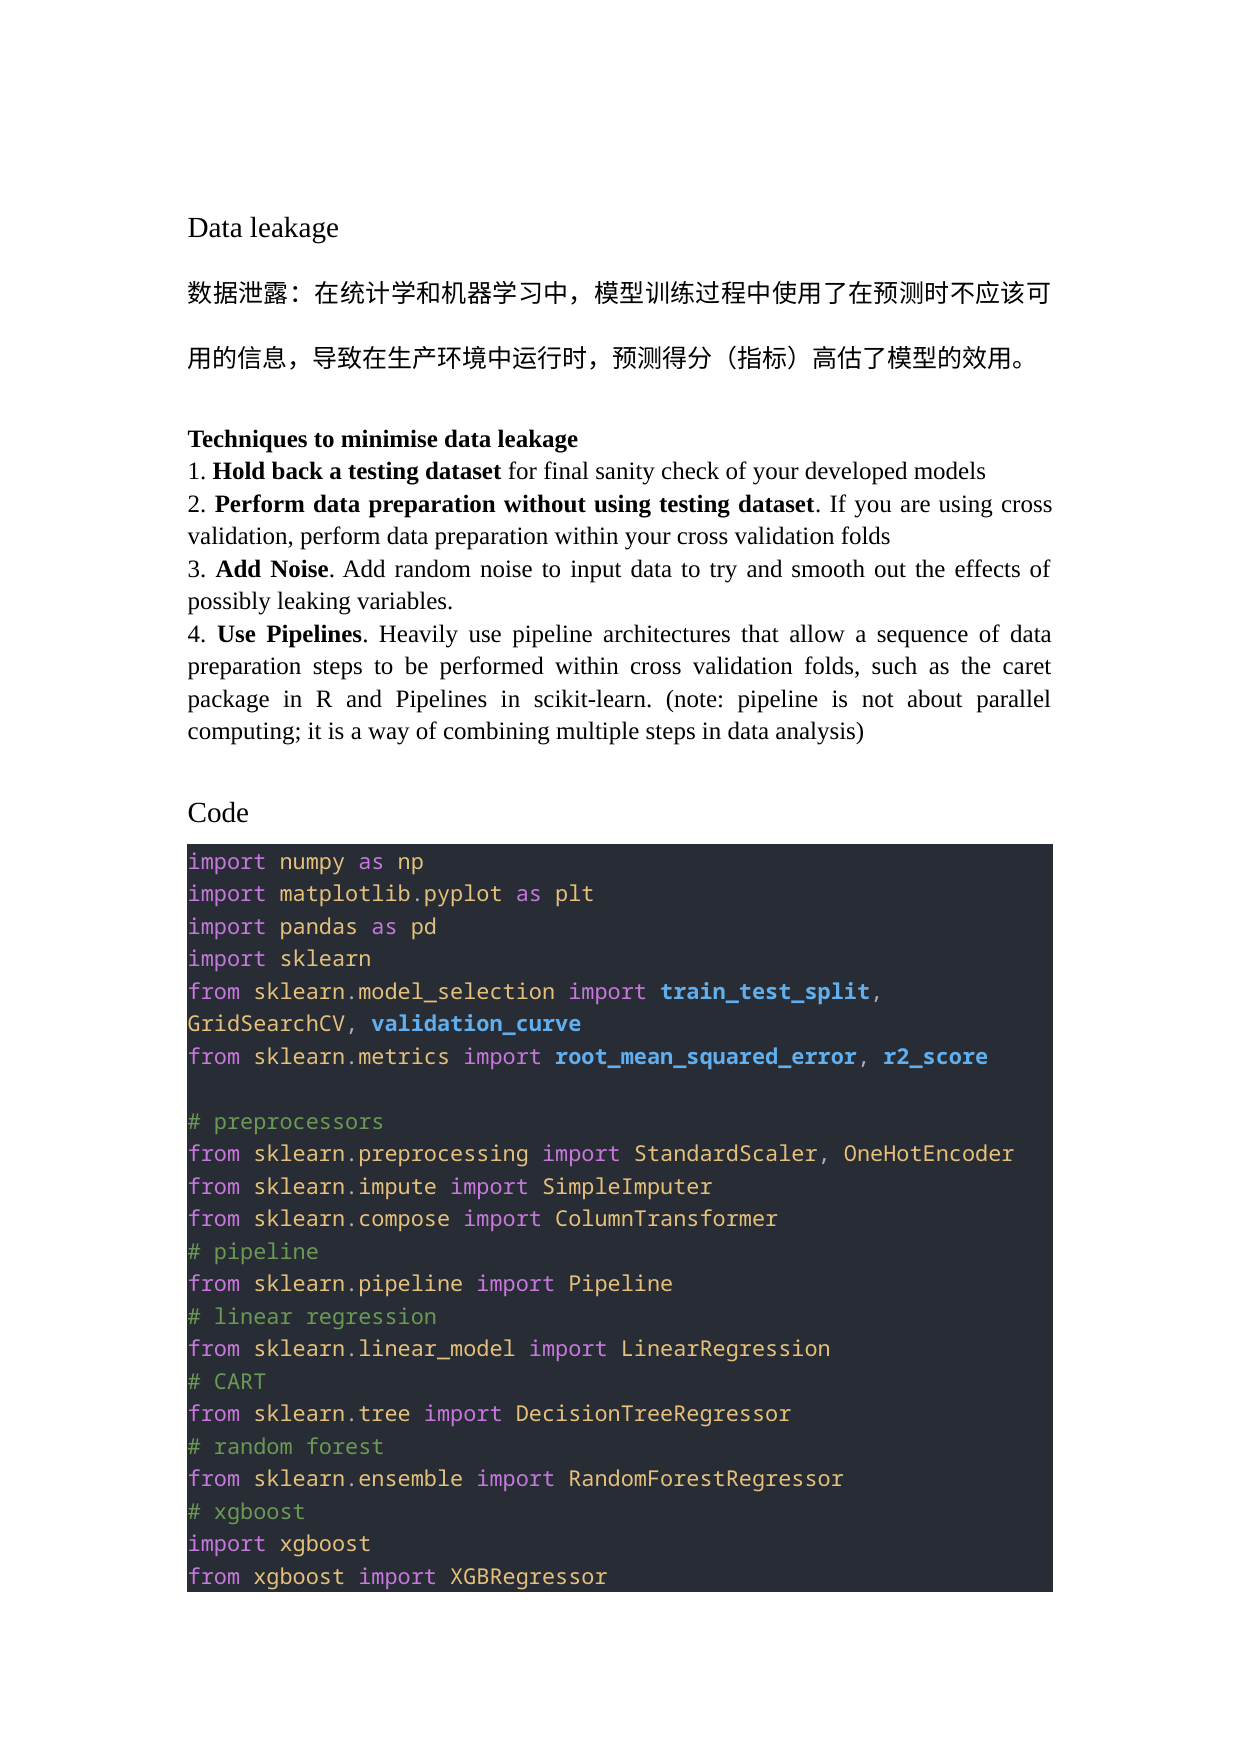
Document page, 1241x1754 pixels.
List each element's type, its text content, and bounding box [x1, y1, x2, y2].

text 3. Add Noise. Add random noise to input data to try and smooth out the effects of possibly leaking variables. [187, 552, 1053, 617]
text from sklearn.linear_model import LinearRegression [187, 1332, 1053, 1364]
text from sklearn.metrics import root_mean_squared_error, r2_score [187, 1039, 1053, 1072]
text from sklearn.pipeline import Pipeline [187, 1267, 1053, 1299]
text # random forest [187, 1429, 1053, 1462]
text from xgboost import XGBRegressor [187, 1559, 1053, 1592]
text from sklearn.ensemble import RandomForestRegressor [187, 1462, 1053, 1494]
text 2. Perform data preparation without using testing dataset. If you are using cross validation, perform data preparation within your cross validation folds [187, 487, 1053, 552]
subtitle Code [187, 779, 1053, 844]
text Techniques to minimise data leakage [187, 422, 1053, 454]
text from sklearn.preprocessing import StandardScaler, OneHotEncoder [187, 1137, 1053, 1169]
text import numpy as np [187, 844, 1053, 877]
text # linear regression [187, 1299, 1053, 1332]
text 1. Hold back a testing dataset for final sanity check of your developed models [187, 454, 1053, 487]
text from sklearn.impute import SimpleImputer [187, 1169, 1053, 1202]
text 数据泄露：在统计学和机器学习中，模型训练过程中使用了在预测时不应该可用的信息，导致在生产环境中运行时，预测得分（指标）高估了模型的效用。 [187, 259, 1053, 389]
text 4. Use Pipelines. Heavily use pipeline architectures that allow a sequence of data preparation steps to be performed within cross validation folds, such as the caret package in R and Pipelines in scikit-learn. (note: pipeline is not about parallel computing; it is a way of combining multiple steps in data analysis) [187, 617, 1053, 747]
text from sklearn.compose import ColumnTransformer [187, 1202, 1053, 1234]
text # xgboost [187, 1494, 1053, 1527]
text # CART [187, 1364, 1053, 1397]
text import matplotlib.pyplot as plt [187, 877, 1053, 909]
text import sklearn [187, 942, 1053, 974]
text from sklearn.tree import DecisionTreeRegressor [187, 1397, 1053, 1429]
text # pipeline [187, 1234, 1053, 1267]
text import pandas as pd [187, 909, 1053, 942]
text from sklearn.model_selection import train_test_split, GridSearchCV, validation_curve [187, 974, 1053, 1039]
subtitle Data leakage [187, 194, 1053, 259]
text import xgboost [187, 1527, 1053, 1559]
text # preprocessors [187, 1104, 1053, 1137]
